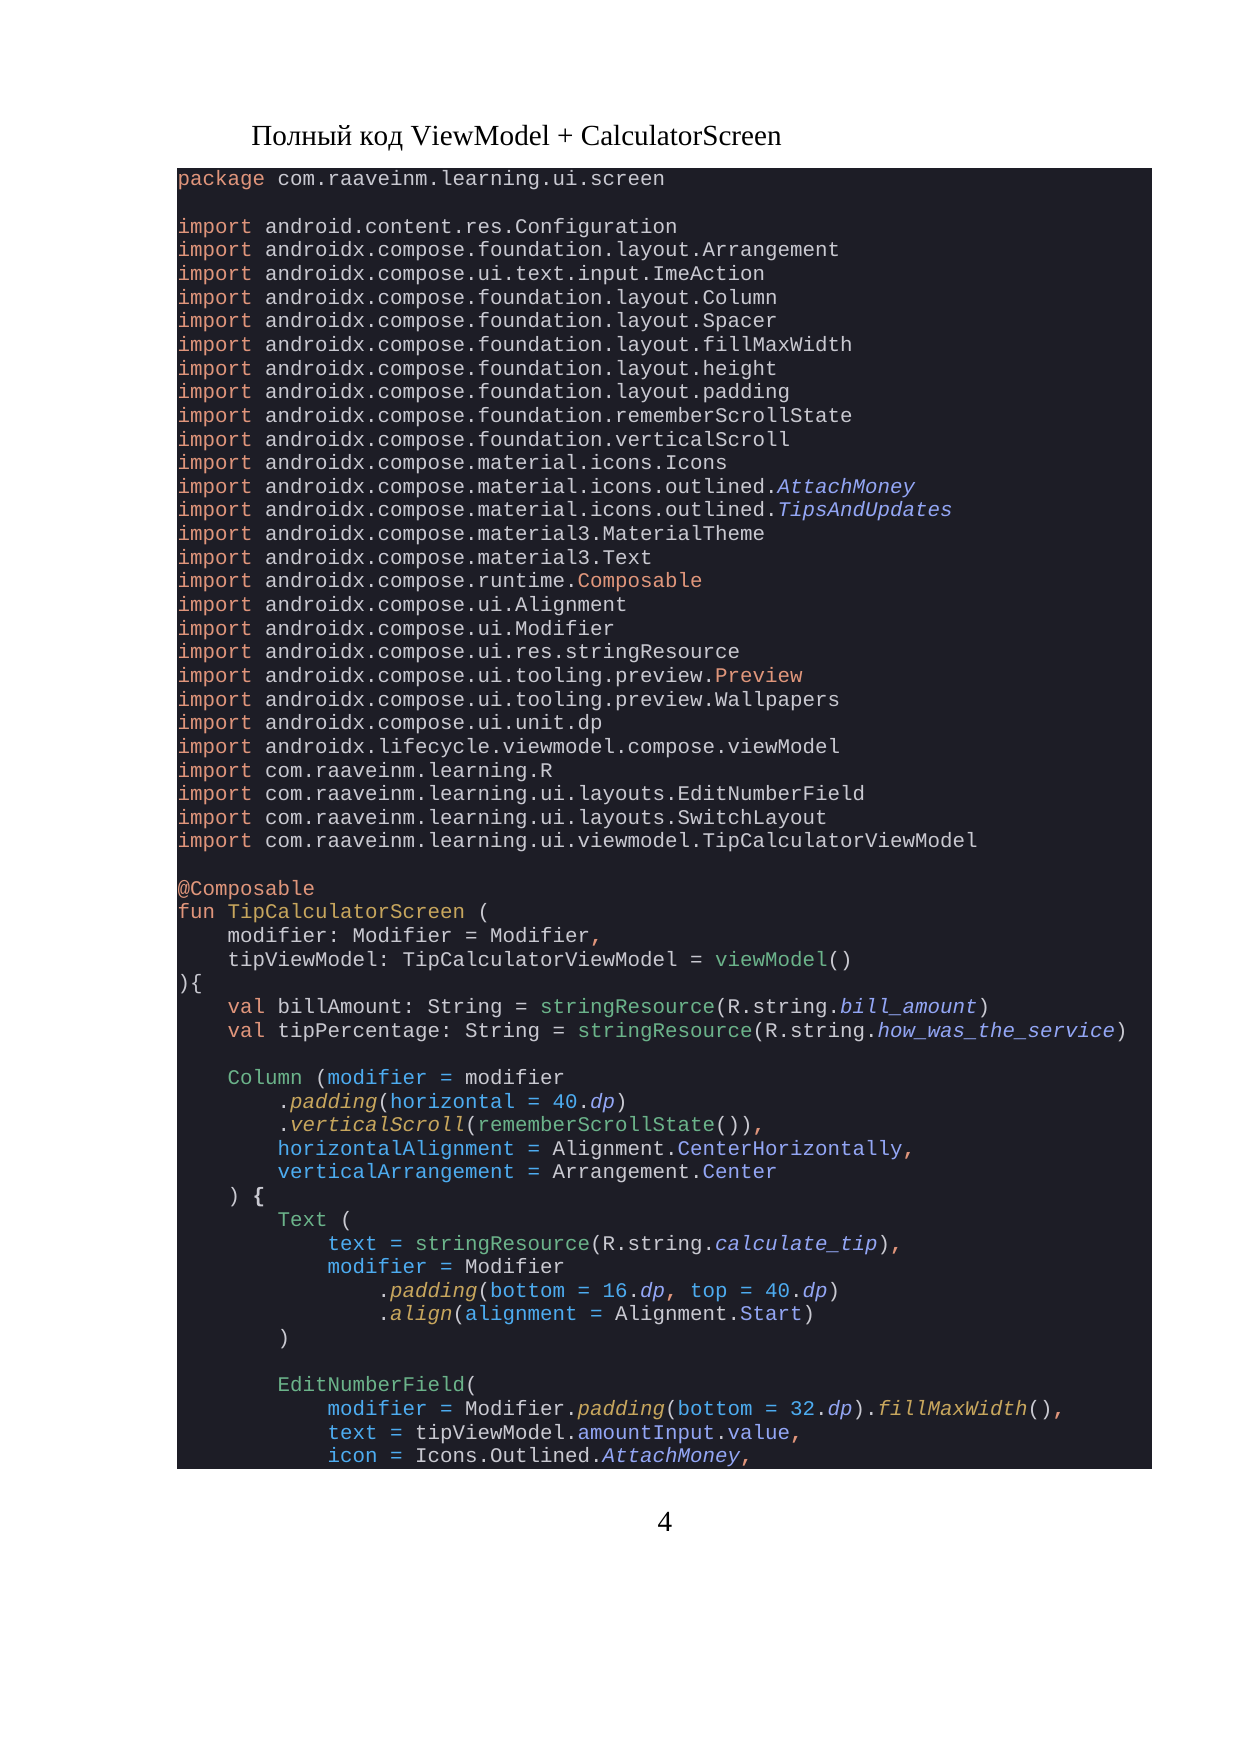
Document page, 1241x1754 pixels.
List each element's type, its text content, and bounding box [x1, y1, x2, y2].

text Полный код ViewModel + CalculatorScreen [177, 118, 1152, 152]
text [177, 168, 1152, 1469]
